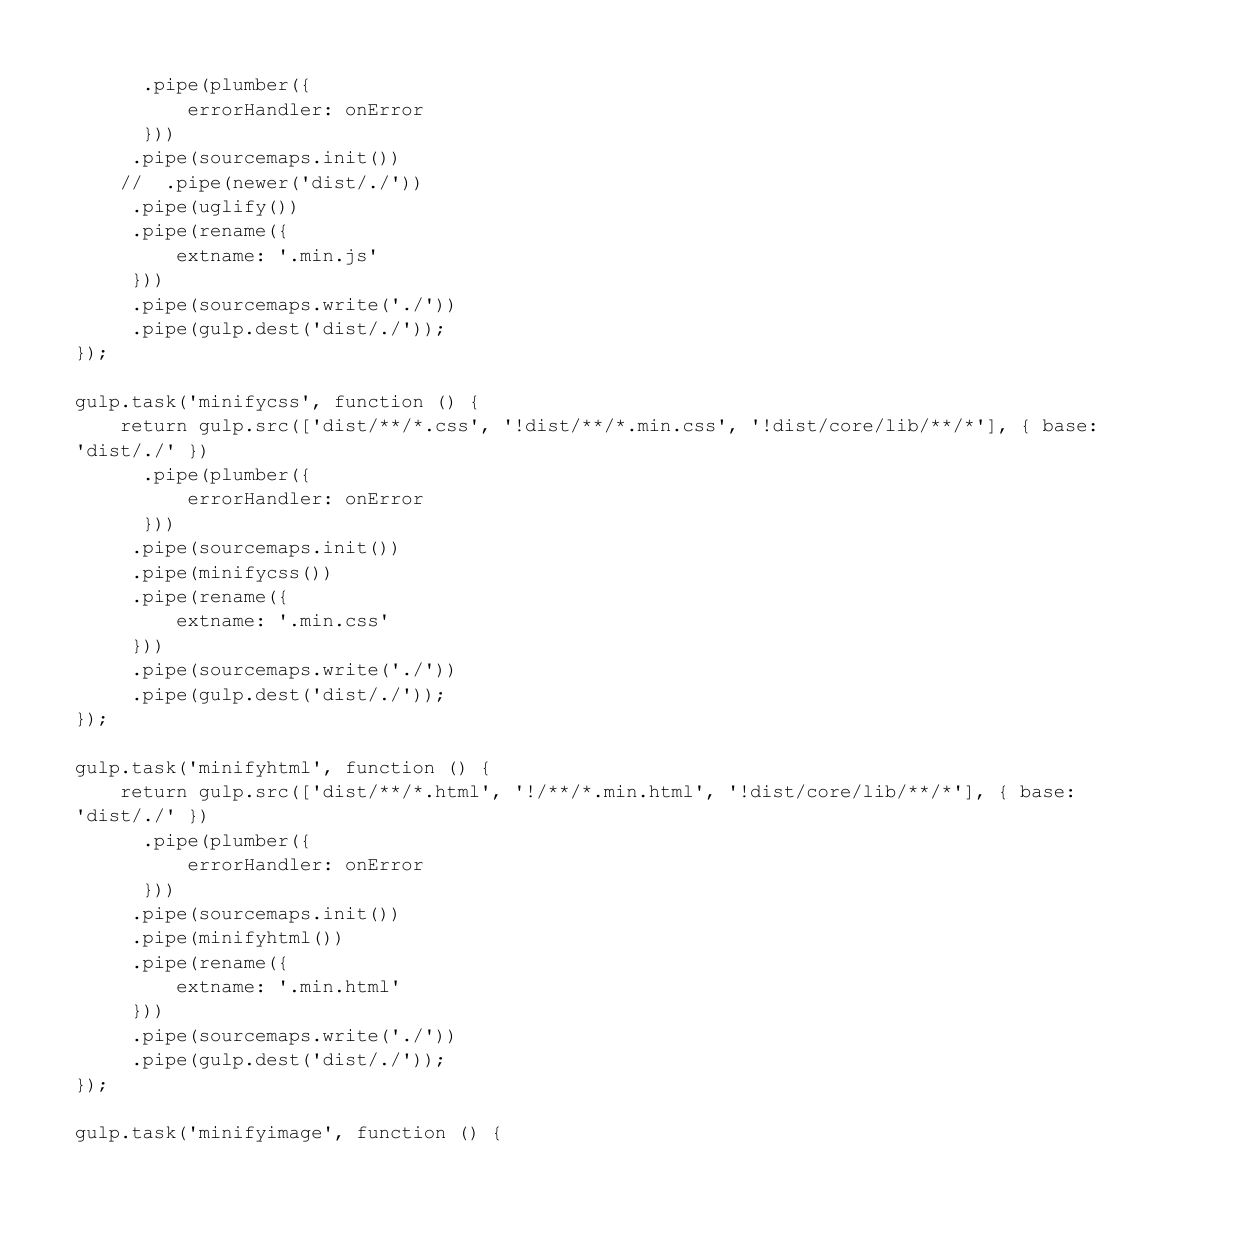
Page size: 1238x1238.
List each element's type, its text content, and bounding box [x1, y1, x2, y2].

text gulp.task('minifycss', function () { [75, 392, 1162, 413]
text .pipe(gulp.dest('dist/./')); [75, 319, 1162, 340]
text .pipe(rename({ [75, 221, 1162, 242]
text }); [75, 1074, 1162, 1096]
text .pipe(plumber({ [75, 831, 1162, 852]
text }); [75, 709, 1162, 730]
text gulp.task('minifyimage', function () { [75, 1123, 1162, 1144]
text .pipe(sourcemaps.write('./')) [75, 1026, 1162, 1047]
text extname: '.min.js' [75, 246, 1162, 267]
text .pipe(rename({ [75, 952, 1162, 974]
text errorHandler: onError [75, 855, 1162, 876]
text .pipe(plumber({ [75, 465, 1162, 486]
text .pipe(sourcemaps.write('./')) [75, 294, 1162, 316]
text return gulp.src(['dist/**/*.html', '!/**/*.min.html', '!dist/core/lib/**/*'], { base: 'dist/./' }) [75, 782, 1162, 827]
text errorHandler: onError [75, 99, 1162, 121]
text .pipe(minifycss()) [75, 562, 1162, 584]
text .pipe(gulp.dest('dist/./')); [75, 684, 1162, 706]
text // .pipe(newer('dist/./')) [75, 172, 1162, 194]
text extname: '.min.html' [75, 977, 1162, 998]
text .pipe(plumber({ [75, 75, 1162, 96]
text .pipe(minifyhtml()) [75, 928, 1162, 949]
text })) [75, 124, 1162, 145]
text })) [75, 270, 1162, 291]
text gulp.task('minifyhtml', function () { [75, 757, 1162, 779]
text }); [75, 343, 1162, 364]
text errorHandler: onError [75, 489, 1162, 511]
text .pipe(sourcemaps.write('./')) [75, 660, 1162, 681]
text .pipe(sourcemaps.init()) [75, 148, 1162, 169]
text .pipe(gulp.dest('dist/./')); [75, 1050, 1162, 1071]
text extname: '.min.css' [75, 611, 1162, 632]
text .pipe(uglify()) [75, 197, 1162, 218]
text return gulp.src(['dist/**/*.css', '!dist/**/*.min.css', '!dist/core/lib/**/*'], { base: 'dist/./' }) [75, 416, 1162, 462]
text })) [75, 514, 1162, 535]
text })) [75, 879, 1162, 901]
text .pipe(rename({ [75, 587, 1162, 608]
text })) [75, 636, 1162, 657]
text })) [75, 1001, 1162, 1022]
text .pipe(sourcemaps.init()) [75, 904, 1162, 925]
text .pipe(sourcemaps.init()) [75, 538, 1162, 559]
